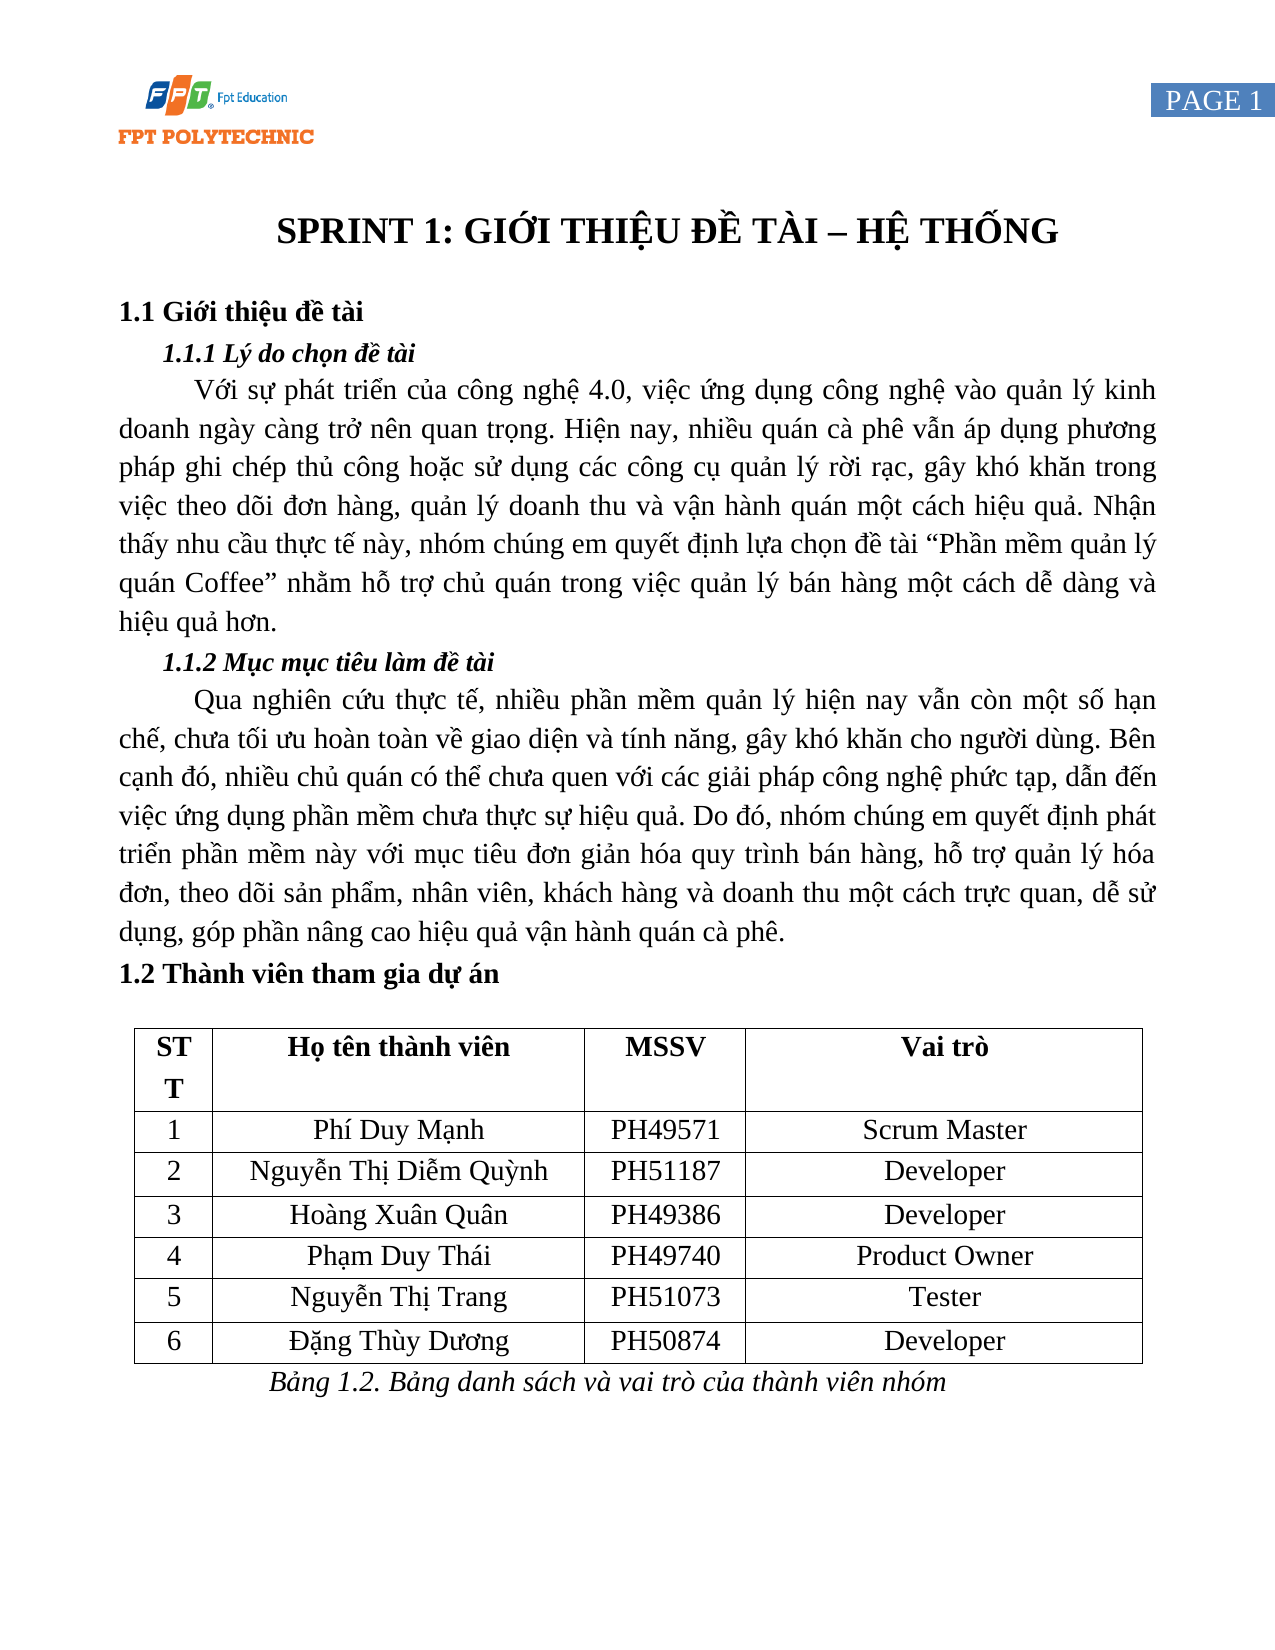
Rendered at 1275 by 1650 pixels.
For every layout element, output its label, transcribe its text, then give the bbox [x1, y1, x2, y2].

subtitle Mục mục tiêu làm đề tài [162, 647, 1200, 678]
table_cell Phạm Duy Thái [213, 1238, 584, 1278]
table_cell Đặng Thùy Dương [213, 1323, 584, 1363]
table_cell Product Owner [746, 1238, 1142, 1278]
subtitle Lý do chọn đề tài [162, 337, 1200, 368]
table_cell PH49740 [585, 1238, 745, 1278]
table_cell PH51073 [585, 1279, 745, 1322]
table_cell 5 [135, 1279, 212, 1322]
table_cell Developer [746, 1323, 1142, 1363]
table_cell 3 [135, 1197, 212, 1237]
table_cell Nguyễn Thị Diễm Quỳnh [213, 1153, 584, 1196]
table_cell 1 [135, 1112, 212, 1152]
table_cell Nguyễn Thị Trang [213, 1279, 584, 1322]
table_cell PH50874 [585, 1323, 745, 1363]
table_cell Developer [746, 1197, 1142, 1237]
subtitle Giới thiệu đề tài [118, 294, 1200, 327]
subtitle Thành viên tham gia dự án [118, 956, 1200, 990]
table_header Vai trò [746, 1029, 1142, 1111]
table_cell Phí Duy Mạnh [213, 1112, 584, 1152]
table_header Họ tên thành viên [213, 1029, 584, 1111]
text Qua nghiên cứu thực tế, nhiều phần mềm quản lý hiện nay vẫn còn một số hạn chế, chưa tối ưu hoàn toàn về giao diện và tính năng, gây khó khăn cho người dùng. Bên cạnh đó, nhiều chủ quán có thể chưa quen với các giải pháp công nghệ phức tạp, dẫn đến việc ứng dụng phần mềm chưa thực sự hiệu quả. Do đó, nhóm chúng em quyết định phát triển phần mềm này với mục tiêu đơn giản hóa quy trình bán hàng, hỗ trợ quản lý hóa đơn, theo dõi sản phẩm, nhân viên, khách hàng và doanh thu một cách trực quan, dễ sử dụng, góp phần nâng cao hiệu quả vận hành quán cà phê. [118, 682, 1157, 947]
table_cell 2 [135, 1153, 212, 1196]
text Bảng 1.2. Bảng danh sách và vai trò của thành viên nhóm [268, 1364, 1200, 1398]
picture [118, 75, 314, 144]
table_header MSSV [585, 1029, 745, 1111]
table_cell 6 [135, 1323, 212, 1363]
table_cell PH49571 [585, 1112, 745, 1152]
table_header STT [135, 1029, 212, 1111]
table_cell Scrum Master [746, 1112, 1142, 1152]
table_cell Developer [746, 1153, 1142, 1196]
table_cell Hoàng Xuân Quân [213, 1197, 584, 1237]
table_cell 4 [135, 1238, 212, 1278]
table_cell PH51187 [585, 1153, 745, 1196]
text Với sự phát triển của công nghệ 4.0, việc ứng dụng công nghệ vào quản lý kinh doanh ngày càng trở nên quan trọng. Hiện nay, nhiều quán cà phê vẫn áp dụng phương pháp ghi chép thủ công hoặc sử dụng các công cụ quản lý rời rạc, gây khó khăn trong việc theo dõi đơn hàng, quản lý doanh thu và vận hành quán một cách hiệu quả. Nhận thấy nhu cầu thực tế này, nhóm chúng em quyết định lựa chọn đề tài “Phần mềm quản lý quán Coffee” nhằm hỗ trợ chủ quán trong việc quản lý bán hàng một cách dễ dàng và hiệu quả hơn. [118, 372, 1157, 637]
subtitle SPRINT 1: GIỚI THIỆU ĐỀ TÀI – HỆ THỐNG [276, 208, 1200, 252]
table_cell PH49386 [585, 1197, 745, 1237]
table_cell Tester [746, 1279, 1142, 1322]
